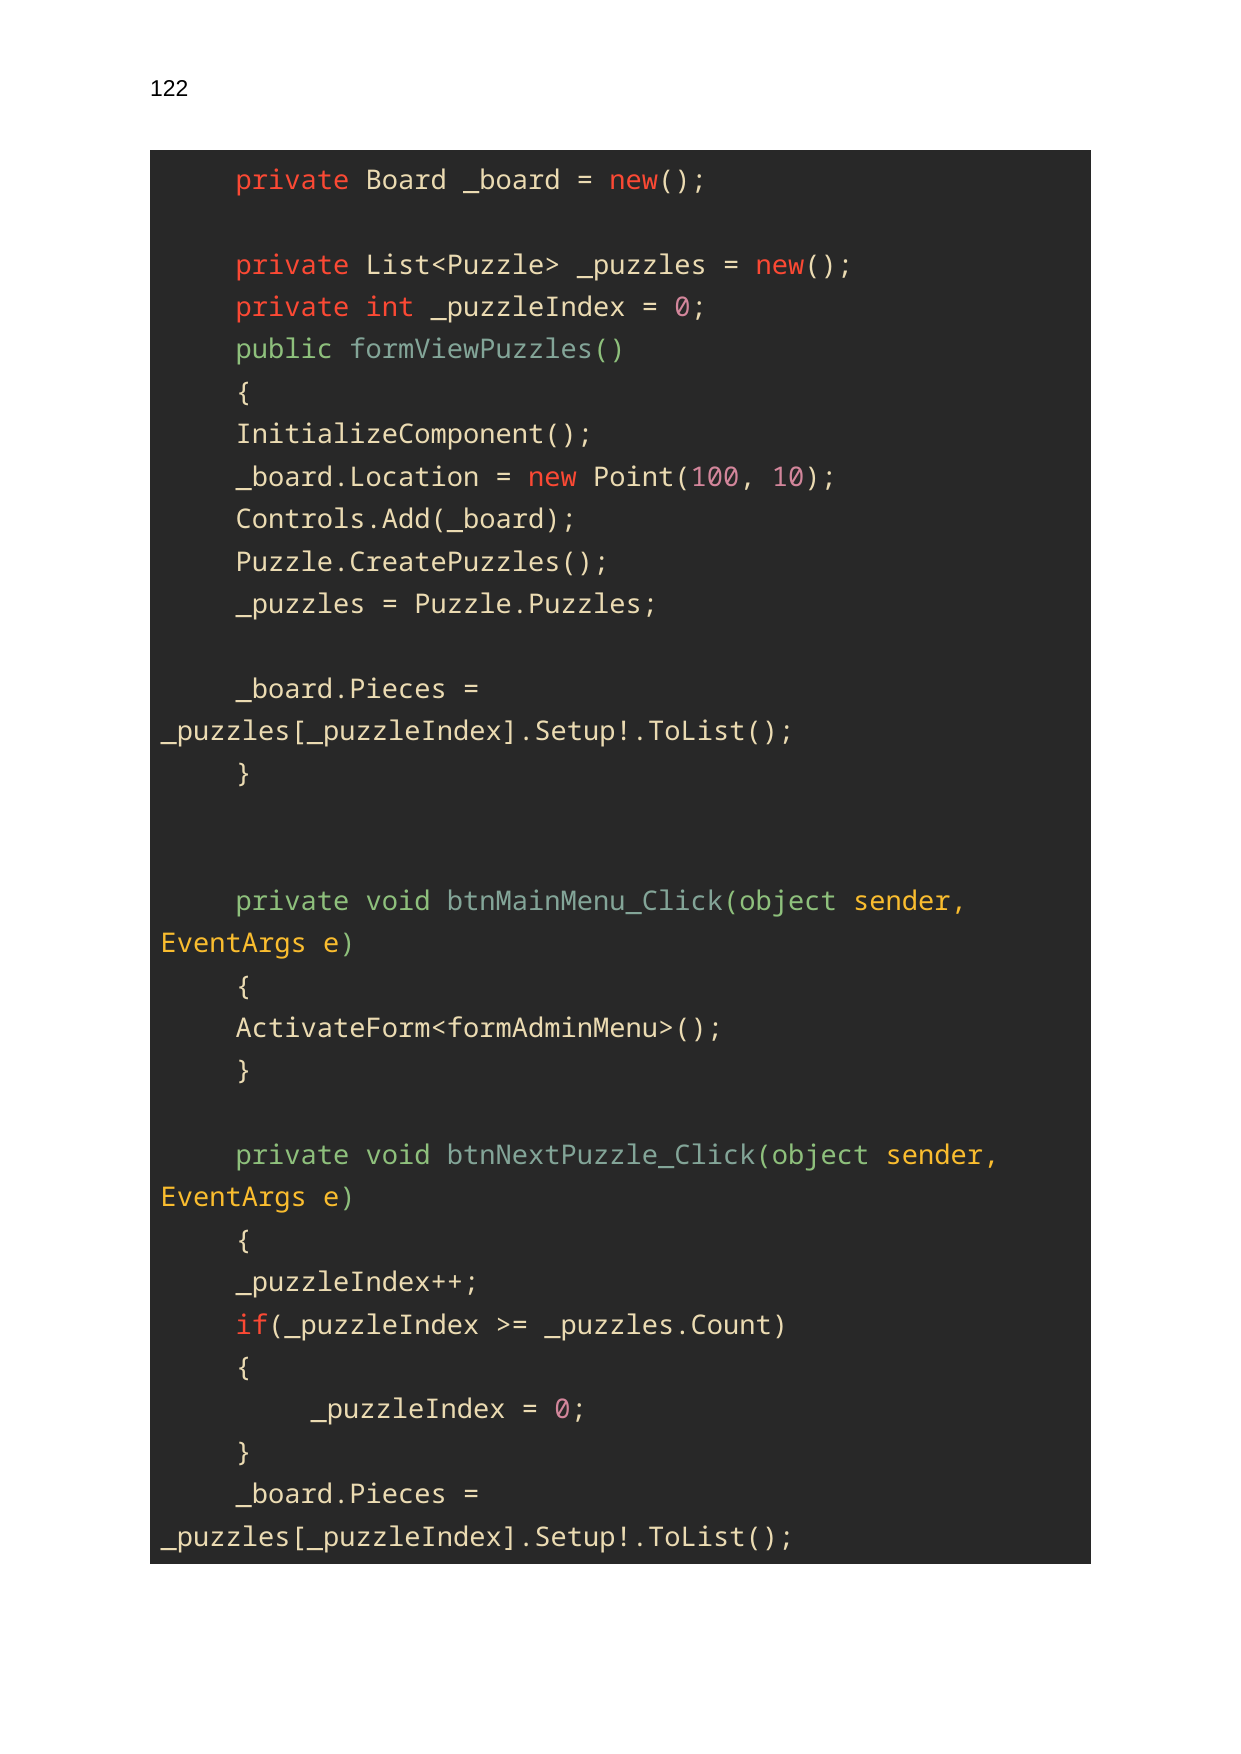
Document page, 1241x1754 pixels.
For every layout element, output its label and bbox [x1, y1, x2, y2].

table_header [150, 150, 1091, 1564]
